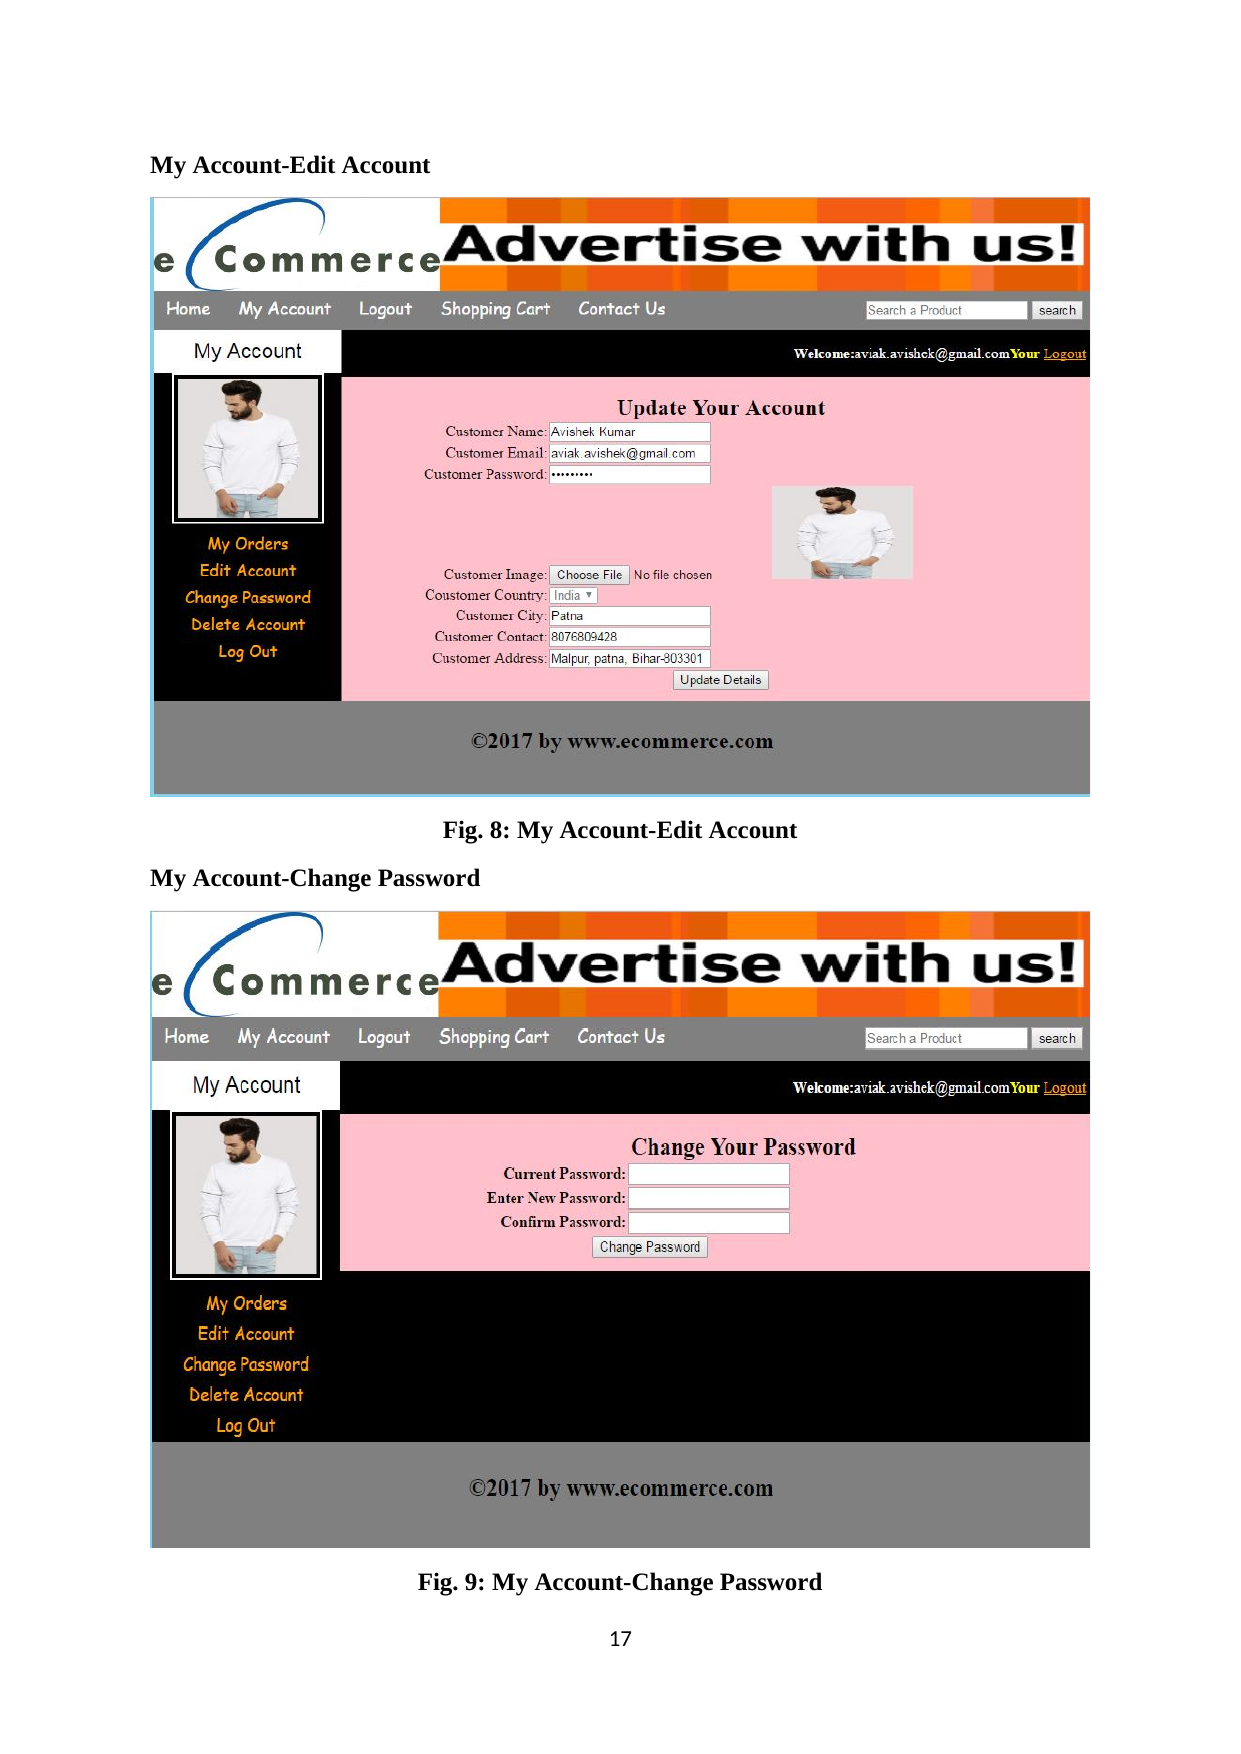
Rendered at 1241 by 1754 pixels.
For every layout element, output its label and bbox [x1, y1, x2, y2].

picture [150, 910, 1091, 1548]
picture [150, 197, 1091, 797]
